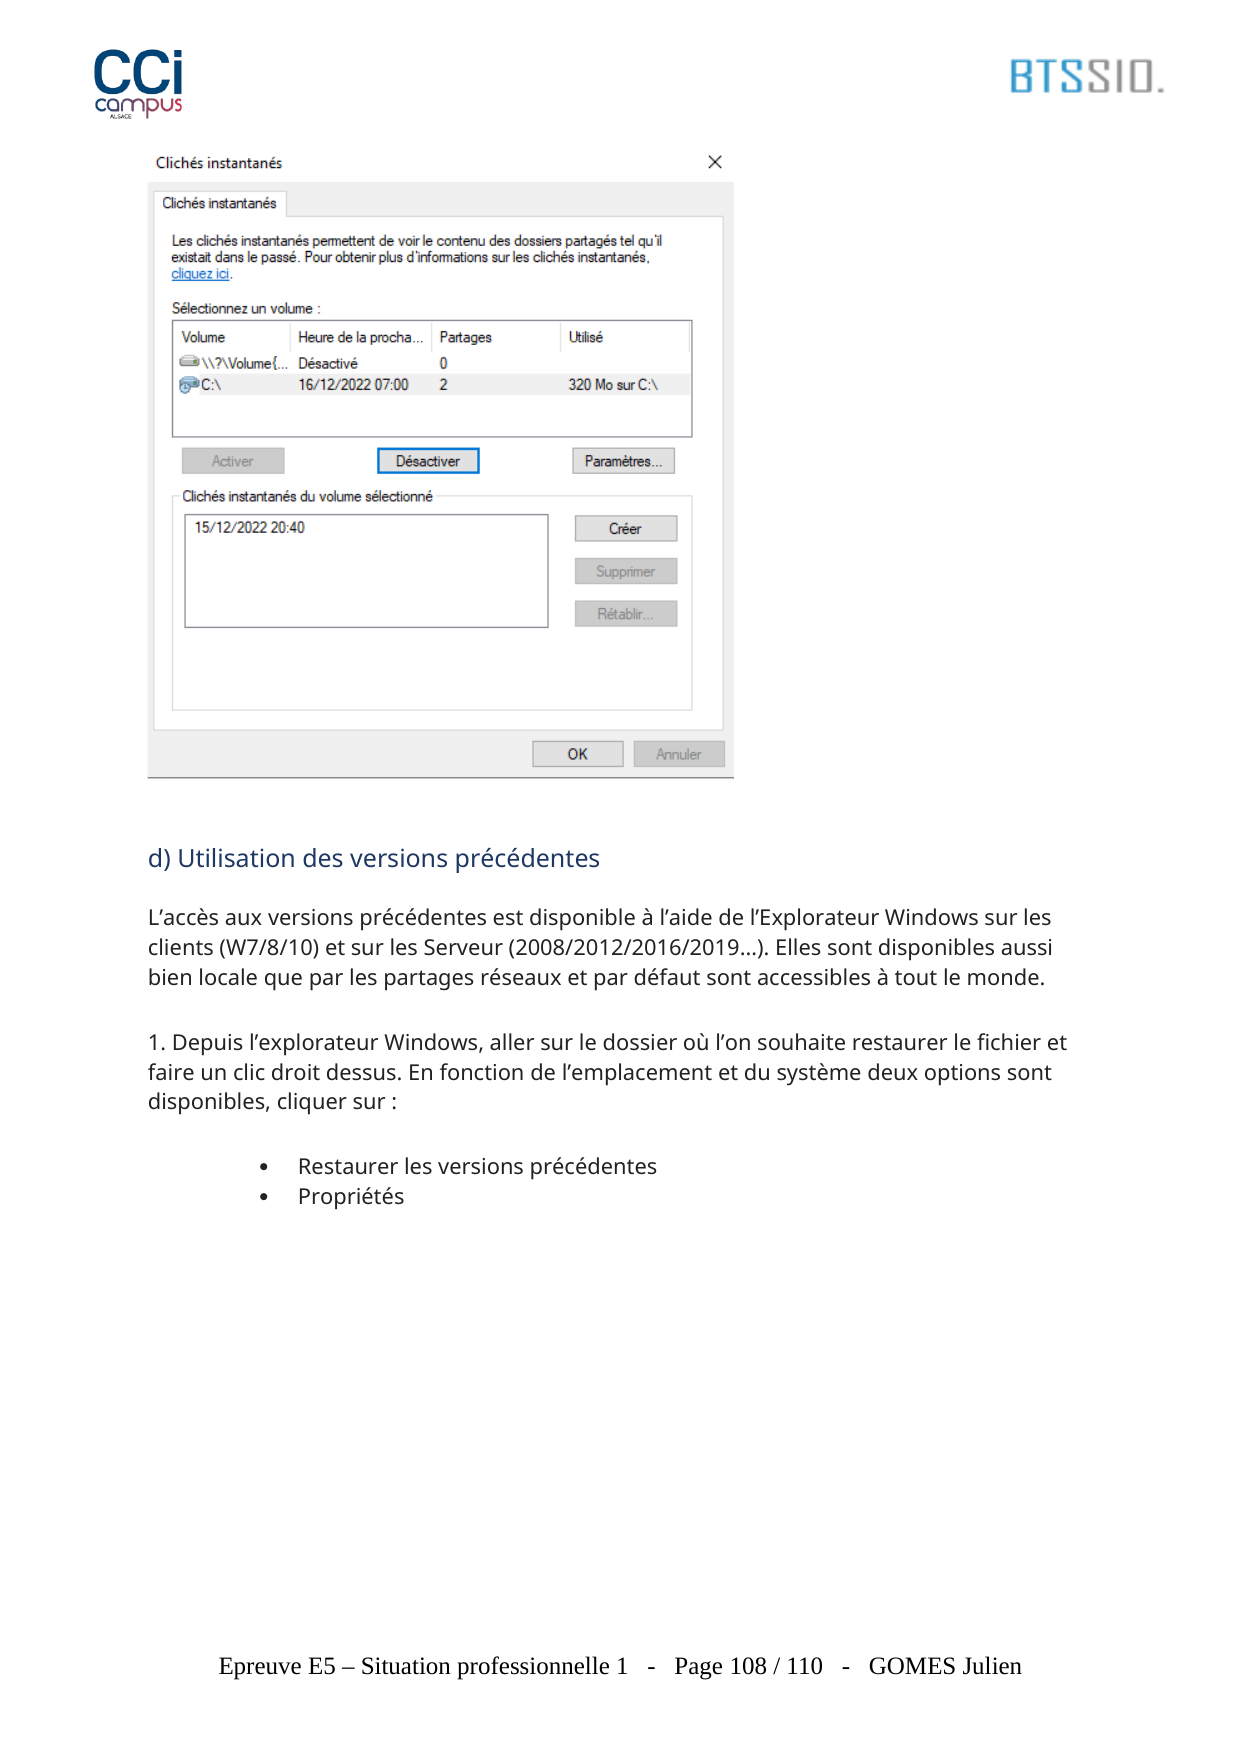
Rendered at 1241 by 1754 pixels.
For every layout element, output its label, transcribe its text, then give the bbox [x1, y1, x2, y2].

list Restaurer les versions précédentes [260, 1151, 1093, 1181]
subtitle d) Utilisation des versions précédentes [148, 840, 1093, 874]
picture [1004, 46, 1169, 104]
picture [147, 147, 734, 781]
picture [81, 44, 194, 123]
list Propriétés [260, 1181, 1093, 1211]
text L’accès aux versions précédentes est disponible à l’aide de l’Explorateur Windows sur les clients (W7/8/10) et sur les Serveur (2008/2012/2016/2019…). Elles sont disponibles aussi bien locale que par les partages réseaux et par défaut sont accessibles à tout le monde. [148, 902, 1093, 992]
text 1. Depuis l’explorateur Windows, aller sur le dossier où l’on souhaite restaurer le fichier et faire un clic droit dessus. En fonction de l’emplacement et du système deux options sont disponibles, cliquer sur : [148, 1027, 1093, 1116]
